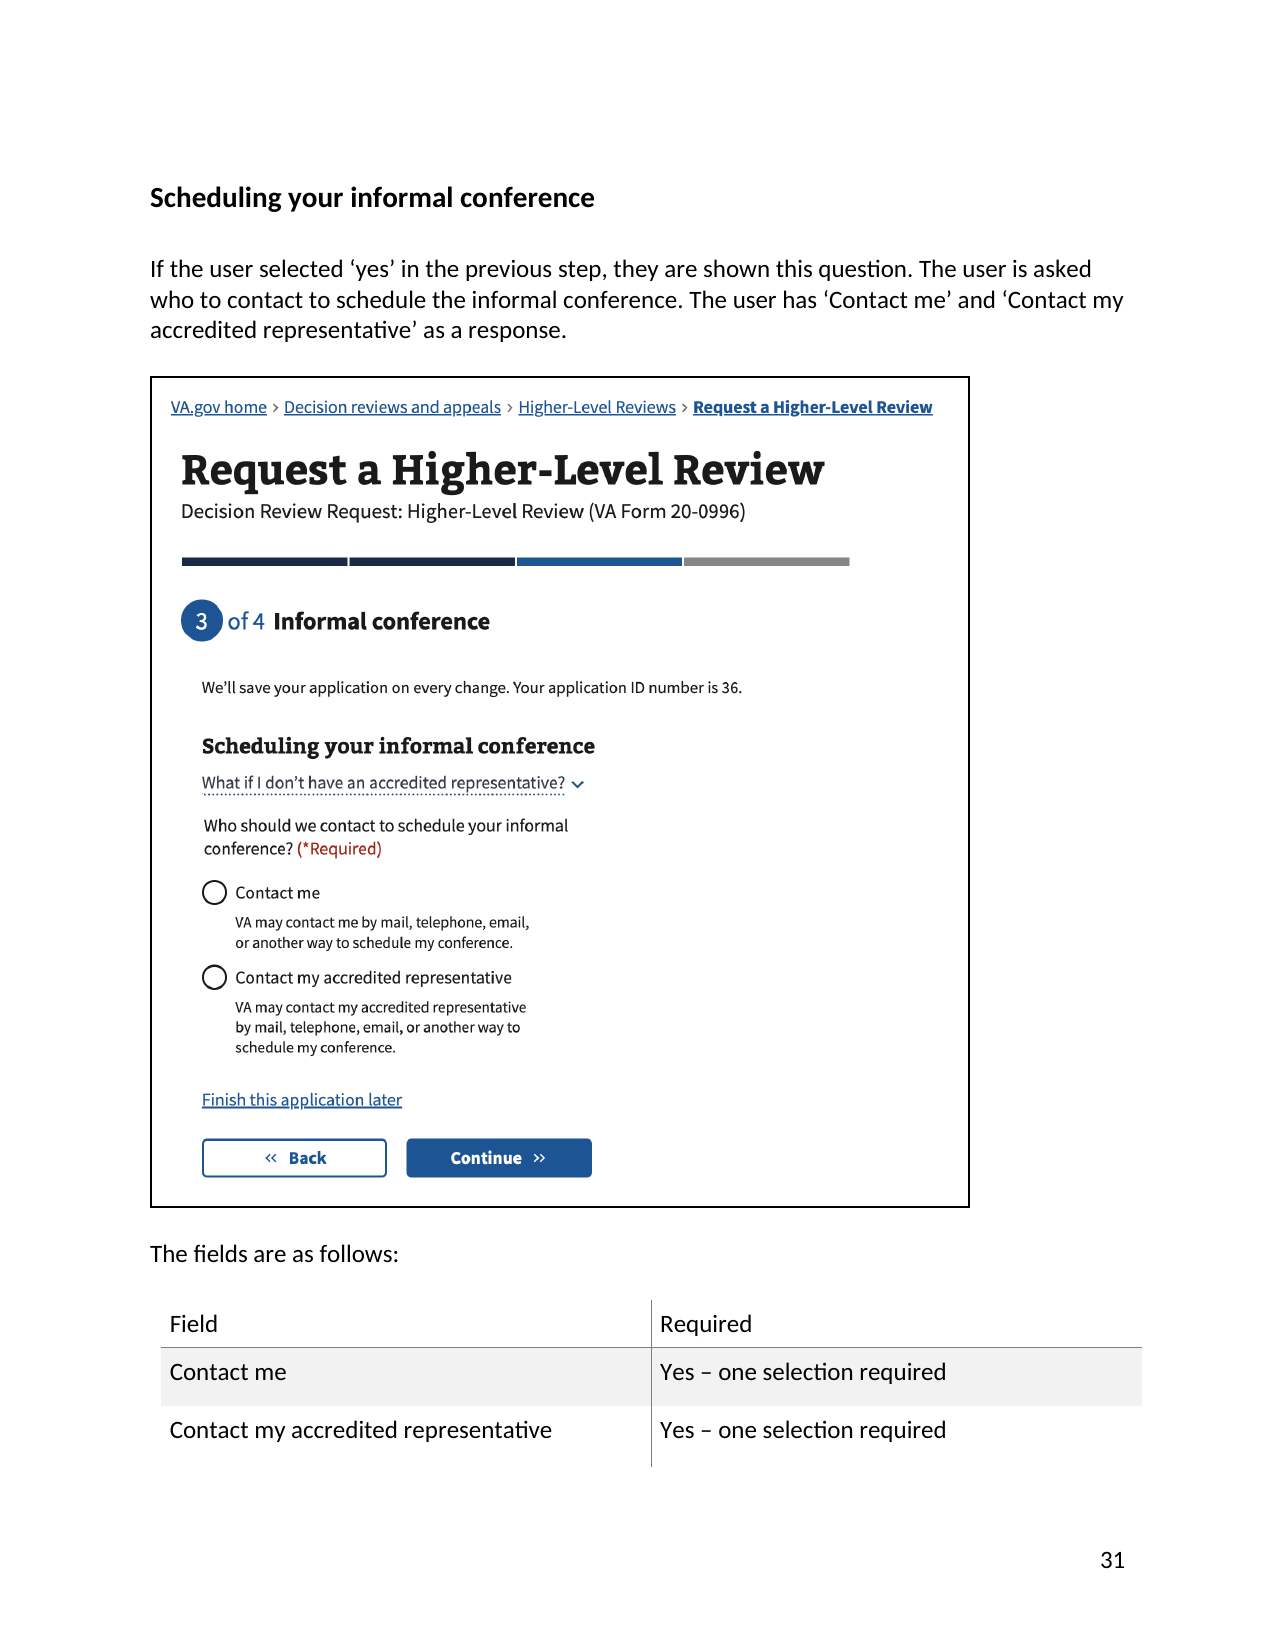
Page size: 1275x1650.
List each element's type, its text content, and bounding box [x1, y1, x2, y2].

table_cell Yes – one selection required [652, 1406, 1142, 1467]
table_header Field [161, 1300, 651, 1347]
table_cell Yes – one selection required [652, 1348, 1142, 1406]
table_header Required [652, 1300, 1142, 1347]
table_cell Contact me [161, 1348, 651, 1406]
picture [152, 378, 968, 1206]
subtitle Scheduling your informal conference [150, 179, 1125, 215]
text The fields are as follows: [150, 1238, 1125, 1269]
table_cell Contact my accredited representative [161, 1406, 651, 1467]
text If the user selected ‘yes’ in the previous step, they are shown this question. The user is asked who to contact to schedule the informal conference. The user has ‘Contact me’ and ‘Contact my accredited representative’ as a response. [150, 254, 1125, 345]
